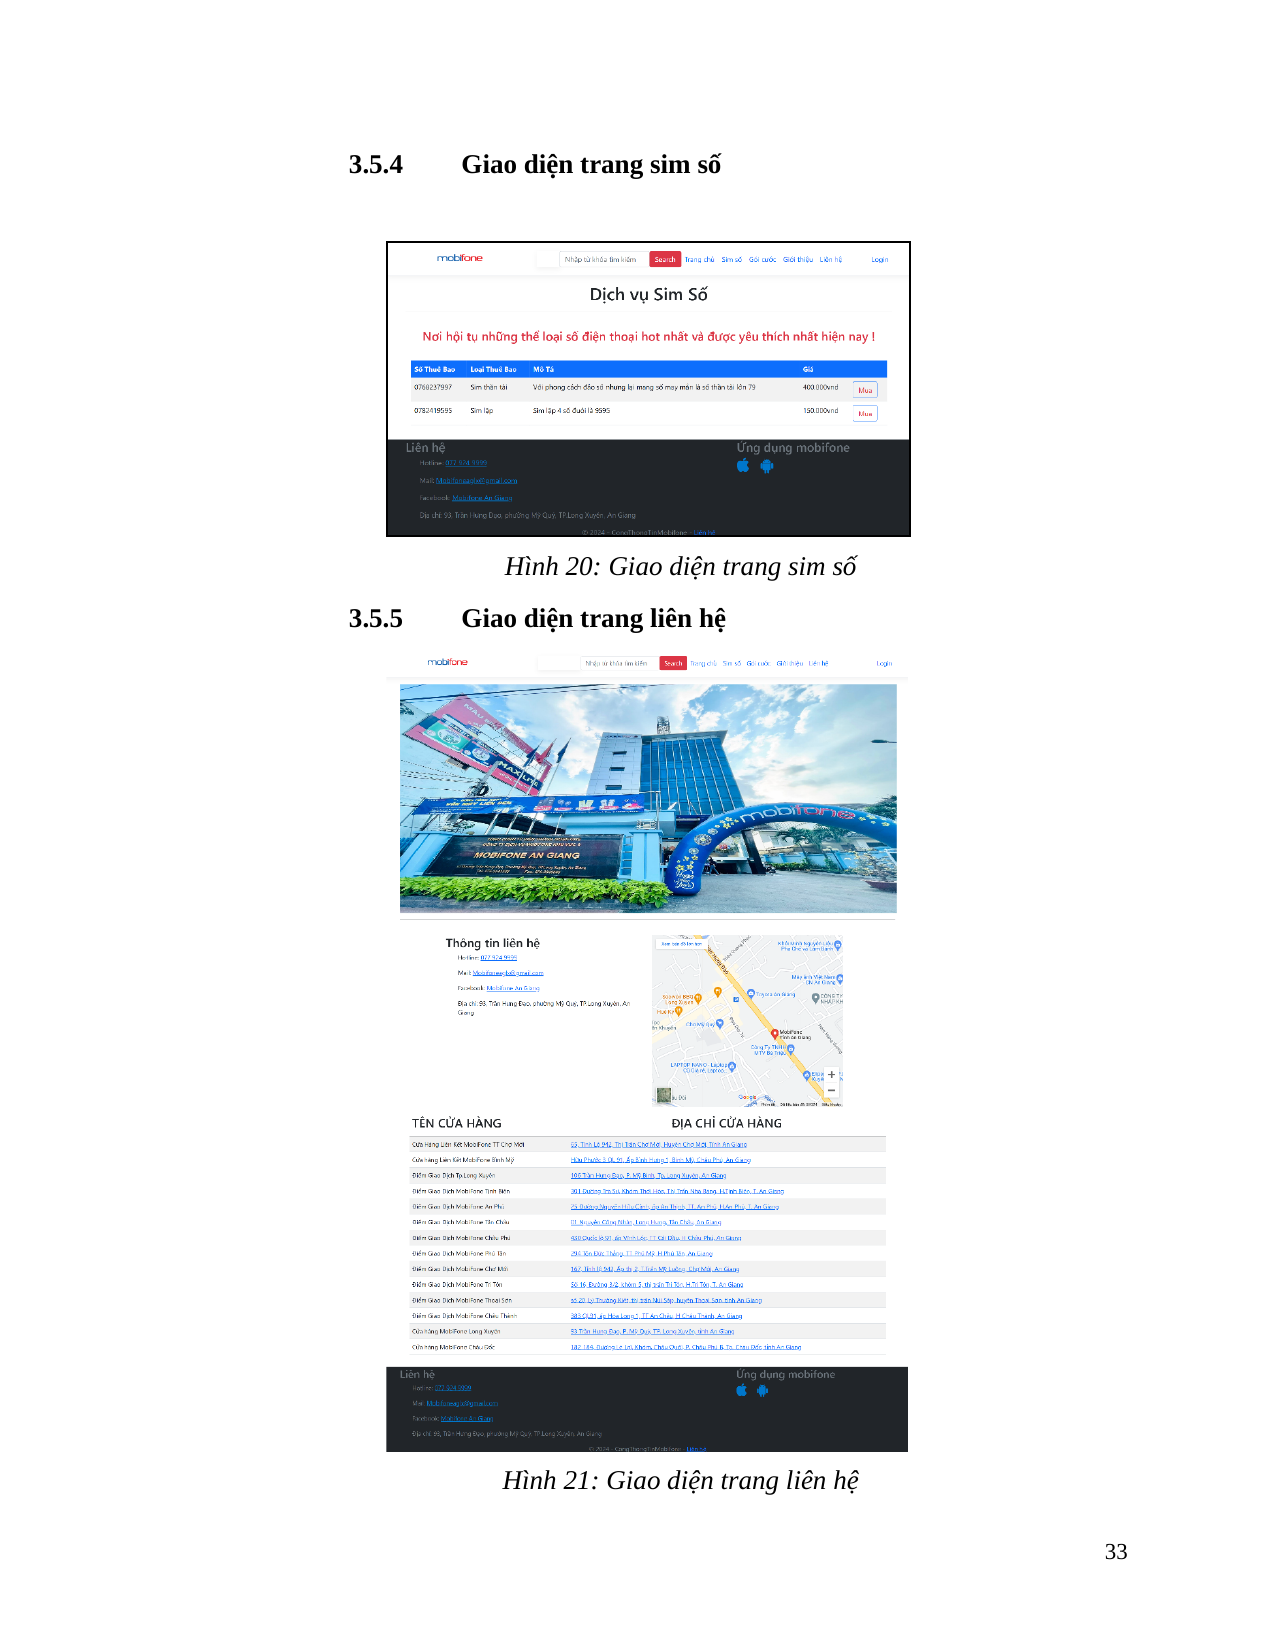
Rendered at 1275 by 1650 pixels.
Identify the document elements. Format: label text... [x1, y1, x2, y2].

picture [386, 648, 908, 1452]
text Hình 20: Giao diện trang sim số [236, 550, 1127, 581]
text Hình 21: Giao diện trang liên hệ [236, 1464, 1127, 1496]
picture [388, 243, 909, 535]
list Giao diện trang sim số [349, 148, 1127, 179]
list Giao diện trang liên hệ [349, 602, 1127, 633]
